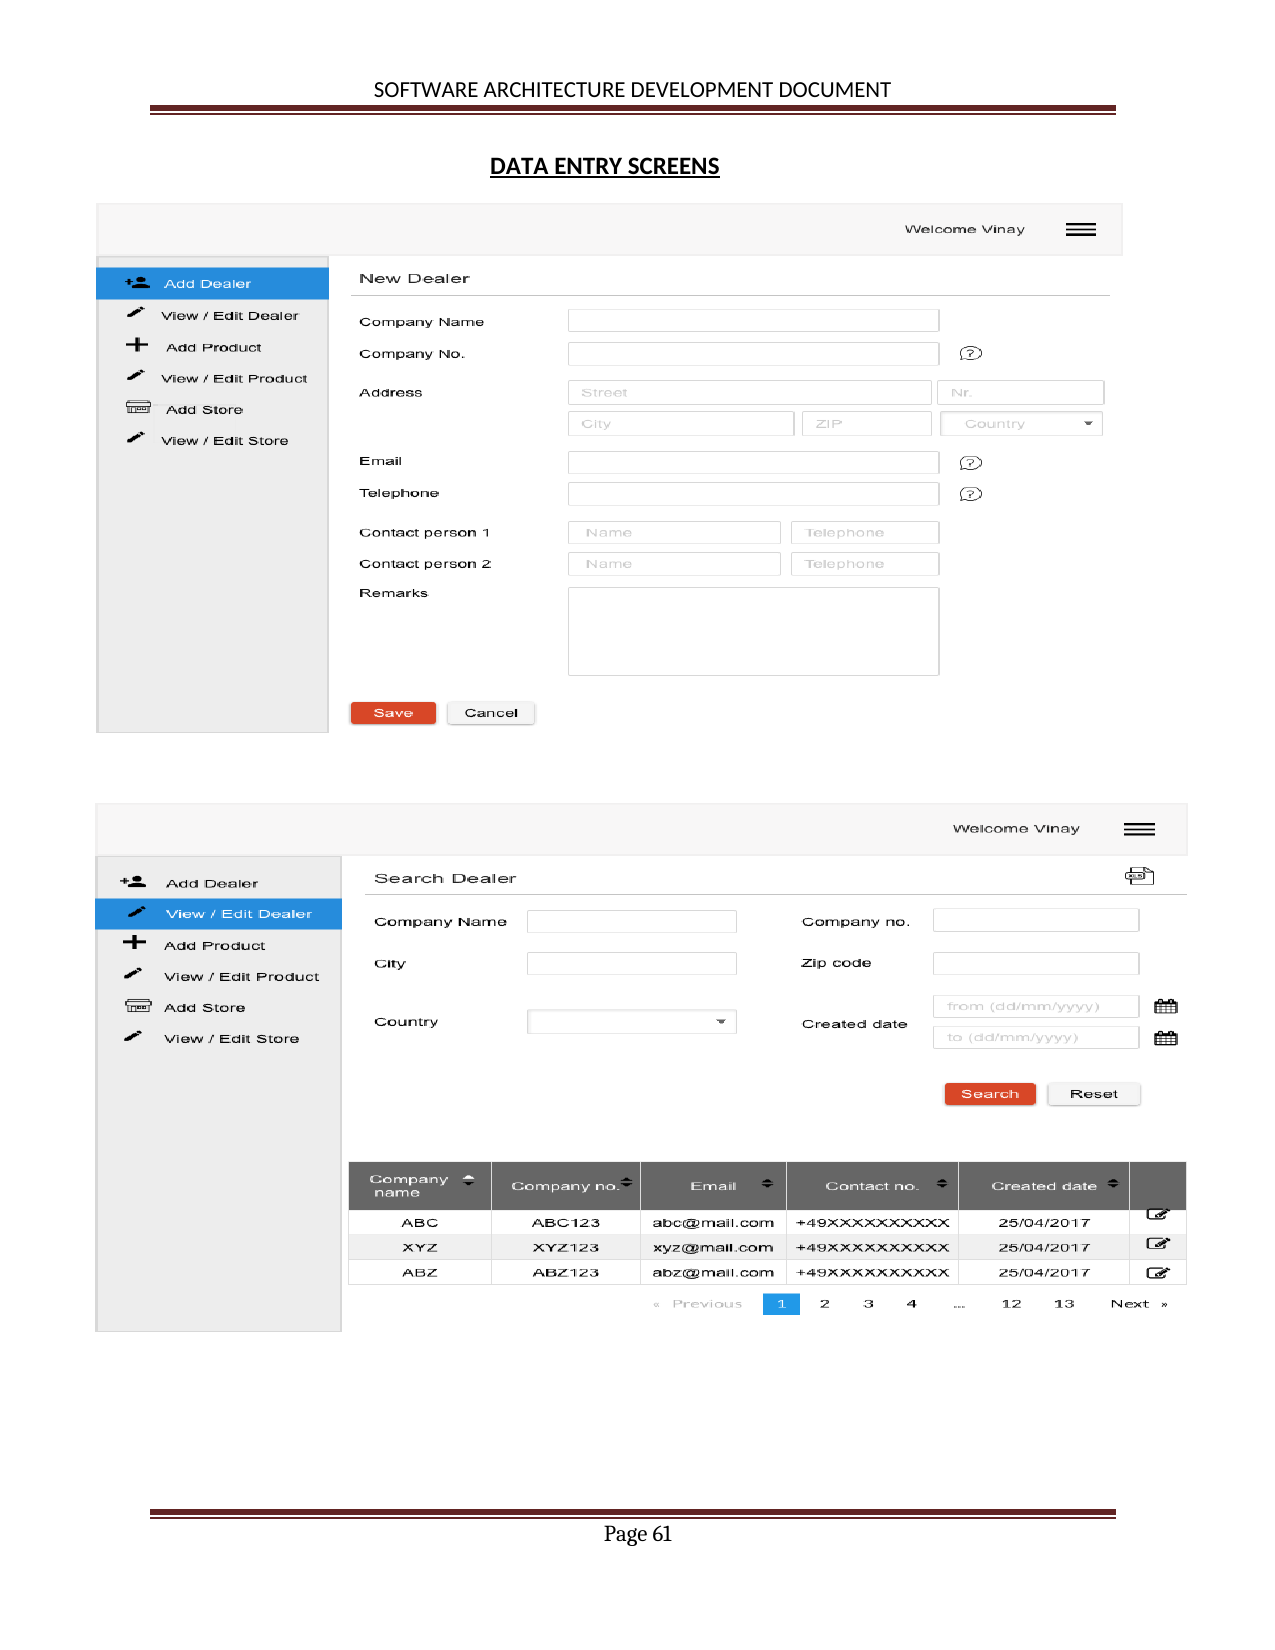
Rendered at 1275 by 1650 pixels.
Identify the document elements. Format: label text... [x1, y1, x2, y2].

text DATA ENTRY SCREENS [94, 150, 1116, 184]
picture [93, 784, 1190, 1380]
picture [93, 184, 1125, 781]
